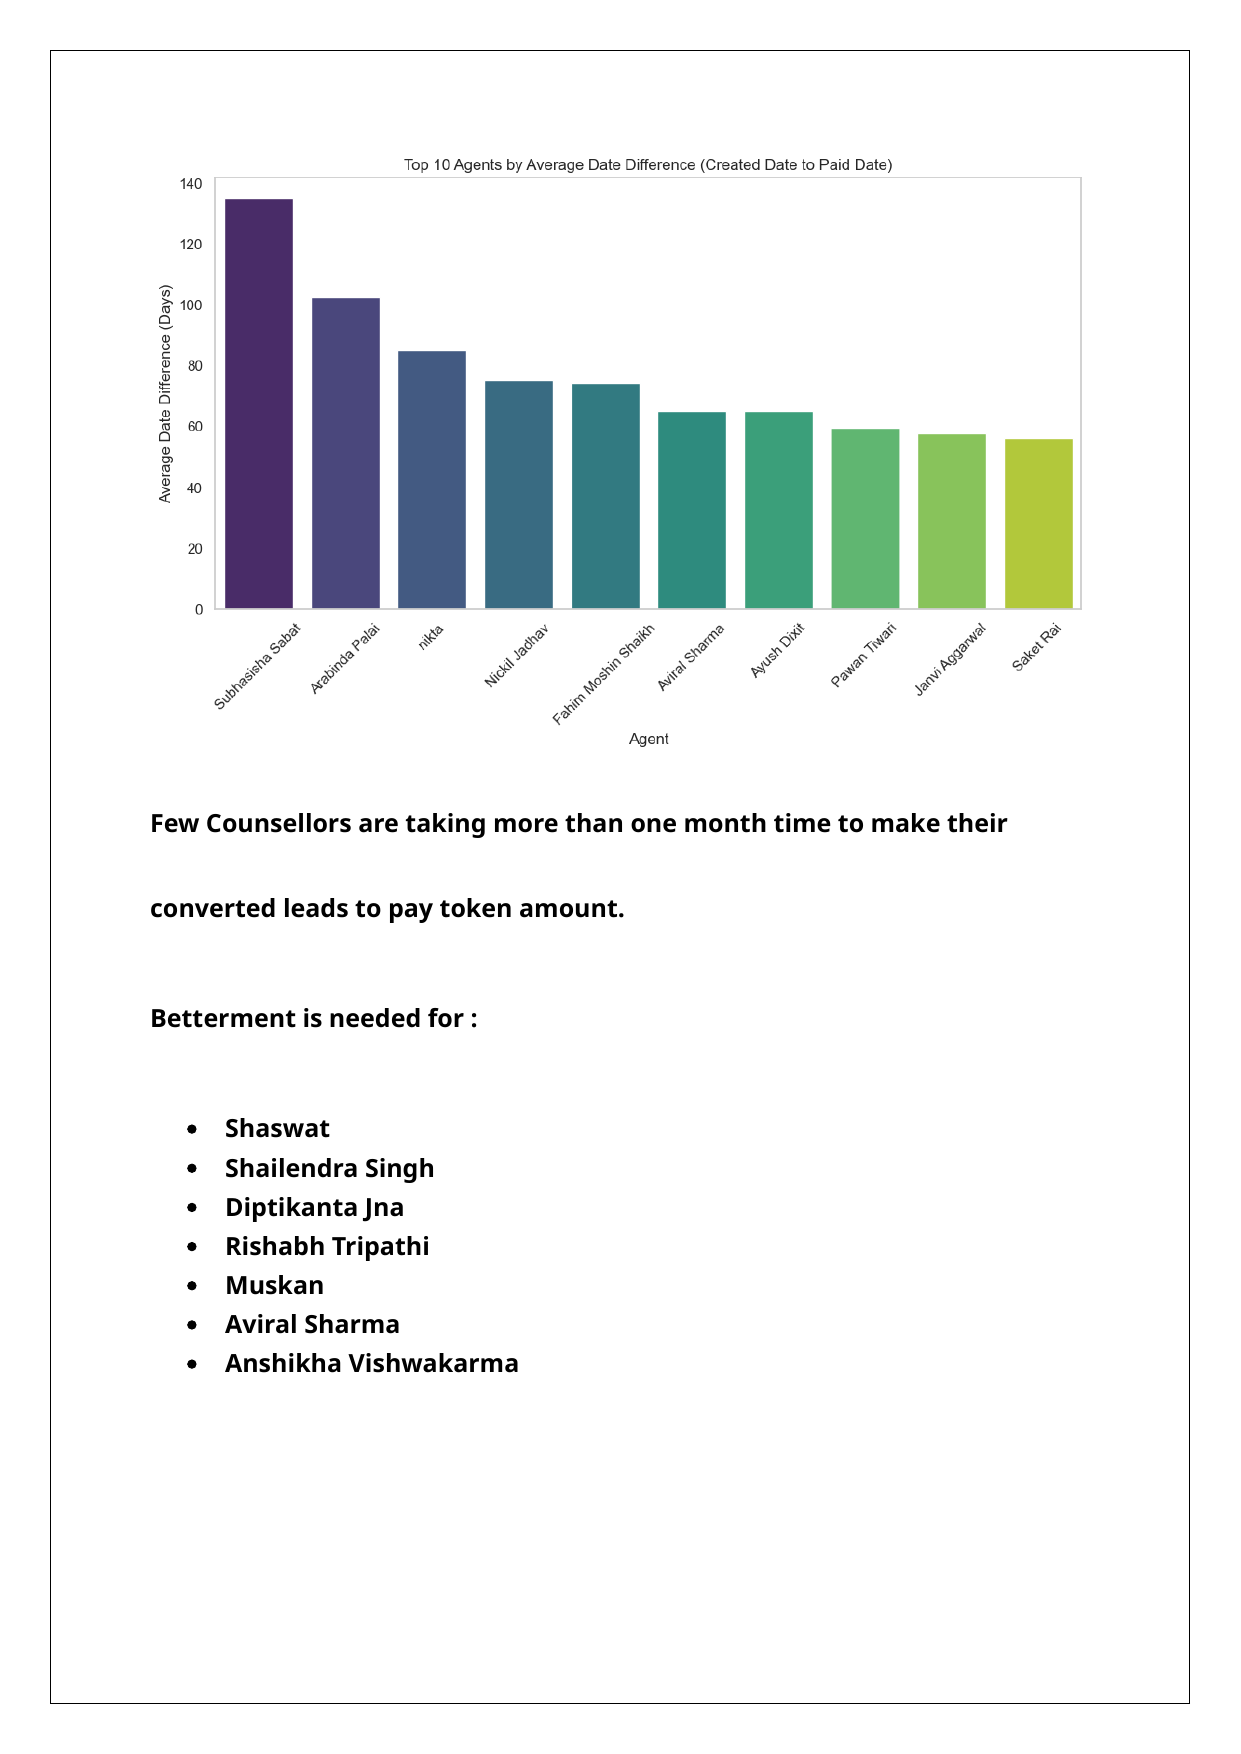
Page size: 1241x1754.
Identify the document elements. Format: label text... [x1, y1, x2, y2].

list Rishabh Tripathi [187, 1228, 1090, 1263]
list Aviral Sharma [187, 1307, 1090, 1341]
picture [150, 150, 1089, 755]
list Muskan [187, 1268, 1090, 1302]
list Diptikanta Jna [187, 1189, 1090, 1223]
list Shaswat [187, 1111, 1090, 1145]
text Betterment is needed for : [150, 1001, 1090, 1035]
list Anshikha Vishwakarma [187, 1346, 1090, 1380]
list Shailendra Singh [187, 1150, 1090, 1184]
